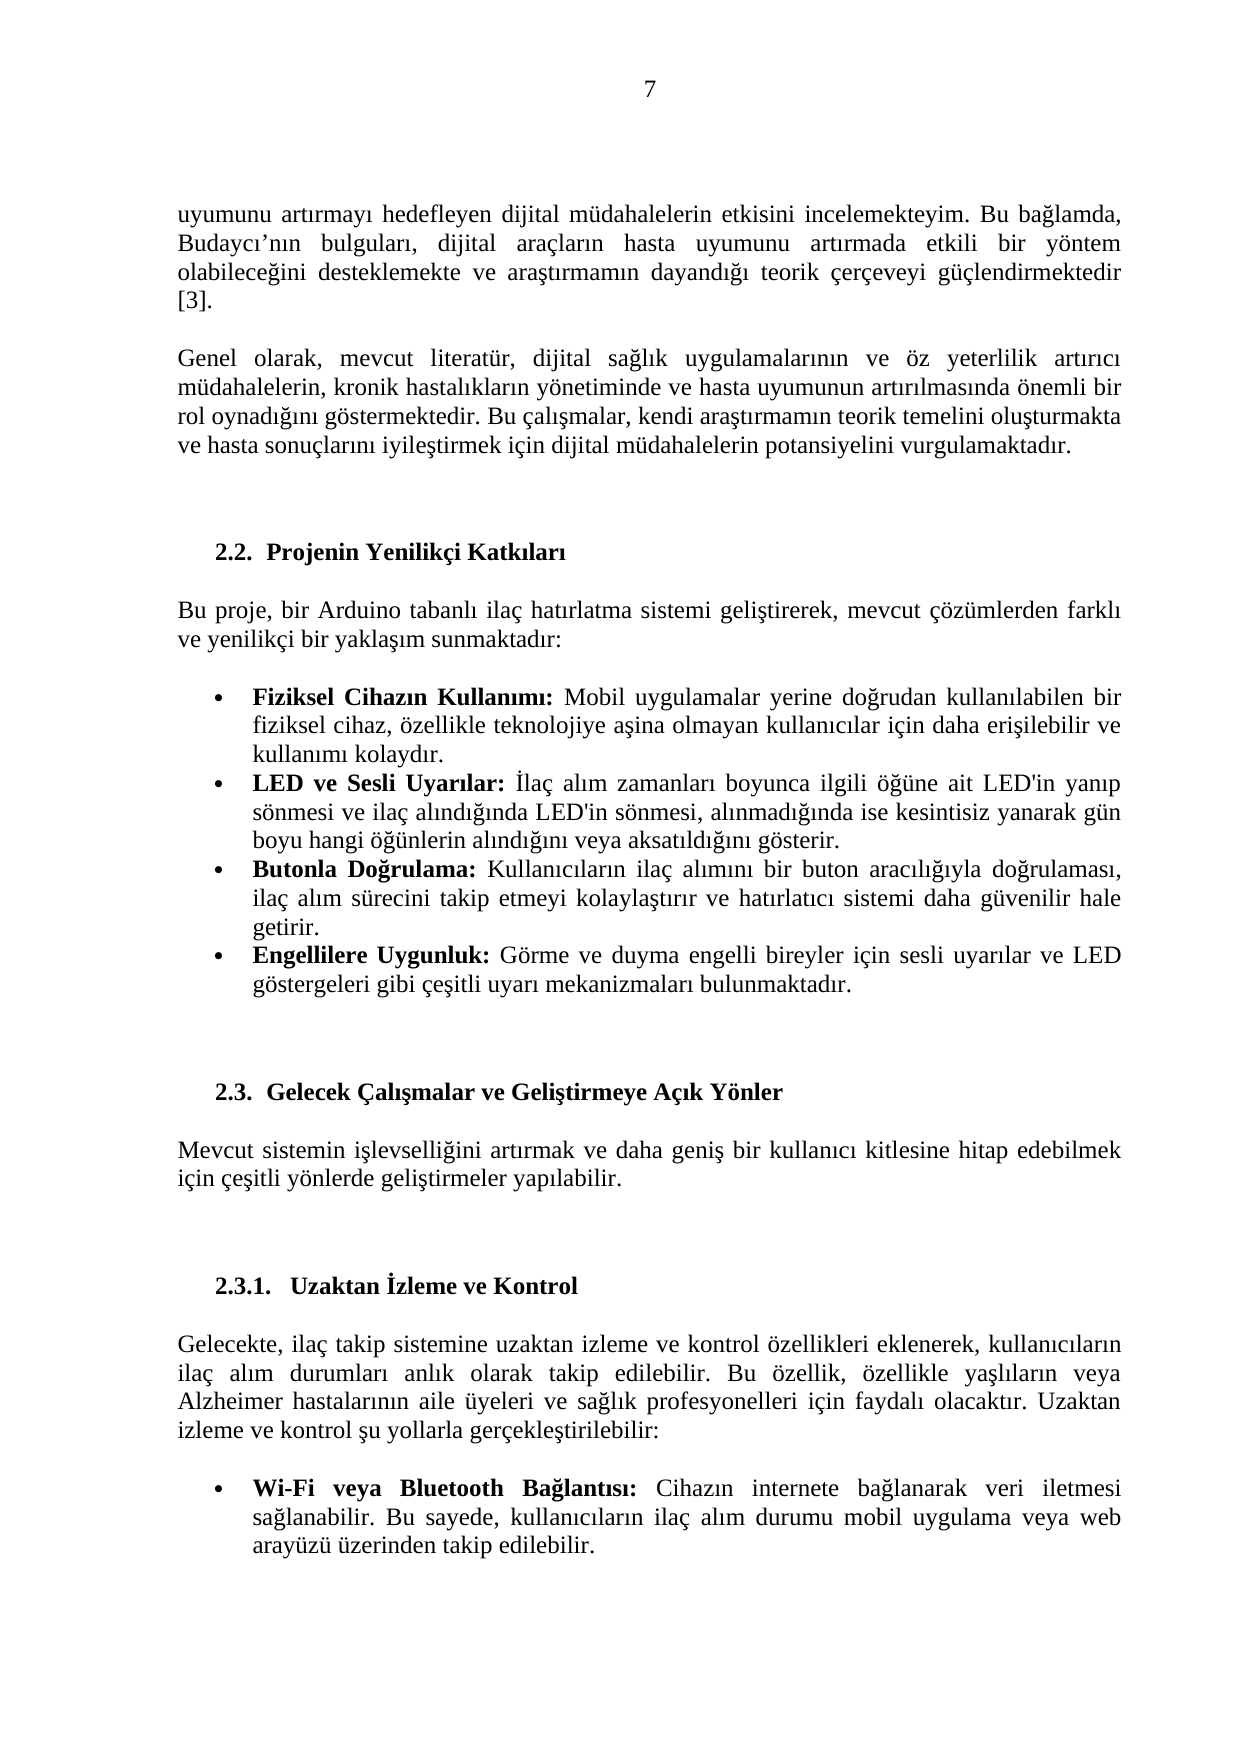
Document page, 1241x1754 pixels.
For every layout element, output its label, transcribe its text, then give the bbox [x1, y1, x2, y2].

text Gelecekte, ilaç takip sistemine uzaktan izleme ve kontrol özellikleri eklenerek, kullanıcıların ilaç alım durumları anlık olarak takip edilebilir. Bu özellik, özellikle yaşlıların veya Alzheimer hastalarının aile üyeleri ve sağlık profesyonelleri için faydalı olacaktır. Uzaktan izleme ve kontrol şu yollarla gerçekleştirilebilir: [177, 1329, 1122, 1444]
list Butonla Doğrulama: Kullanıcıların ilaç alımını bir buton aracılığıyla doğrulaması, ilaç alım sürecini takip etmeyi kolaylaştırır ve hatırlatıcı sistemi daha güvenilir hale getirir. [215, 854, 1122, 941]
list Engellilere Uygunluk: Görme ve duyma engelli bireyler için sesli uyarılar ve LED göstergeleri gibi çeşitli uyarı mekanizmaları bulunmaktadır. [215, 941, 1122, 998]
list Fiziksel Cihazın Kullanımı: Mobil uygulamalar yerine doğrudan kullanılabilen bir fiziksel cihaz, özellikle teknolojiye aşina olmayan kullanıcılar için daha erişilebilir ve kullanımı kolaydır. [215, 682, 1122, 768]
list LED ve Sesli Uyarılar: İlaç alım zamanları boyunca ilgili öğüne ait LED'in yanıp sönmesi ve ilaç alındığında LED'in sönmesi, alınmadığında ise kesintisiz yanarak gün boyu hangi öğünlerin alındığını veya aksatıldığını gösterir. [215, 768, 1122, 854]
subtitle Uzaktan İzleme ve Kontrol [215, 1271, 1122, 1300]
subtitle Projenin Yenilikçi Katkıları [215, 537, 1122, 566]
text Mevcut sistemin işlevselliğini artırmak ve daha geniş bir kullanıcı kitlesine hitap edebilmek için çeşitli yönlerde geliştirmeler yapılabilir. [177, 1135, 1122, 1192]
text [177, 199, 1122, 314]
text Bu proje, bir Arduino tabanlı ilaç hatırlatma sistemi geliştirerek, mevcut çözümlerden farklı ve yenilikçi bir yaklaşım sunmaktadır: [177, 595, 1122, 653]
list Wi-Fi veya Bluetooth Bağlantısı: Cihazın internete bağlanarak veri iletmesi sağlanabilir. Bu sayede, kullanıcıların ilaç alım durumu mobil uygulama veya web arayüzü üzerinden takip edilebilir. [215, 1473, 1122, 1559]
text Genel olarak, mevcut literatür, dijital sağlık uygulamalarının ve öz yeterlilik artırıcı müdahalelerin, kronik hastalıkların yönetiminde ve hasta uyumunun artırılmasında önemli bir rol oynadığını göstermektedir. Bu çalışmalar, kendi araştırmamın teorik temelini oluşturmakta ve hasta sonuçlarını iyileştirmek için dijital müdahalelerin potansiyelini vurgulamaktadır. [177, 343, 1122, 458]
subtitle Gelecek Çalışmalar ve Geliştirmeye Açık Yönler [215, 1077, 1122, 1106]
